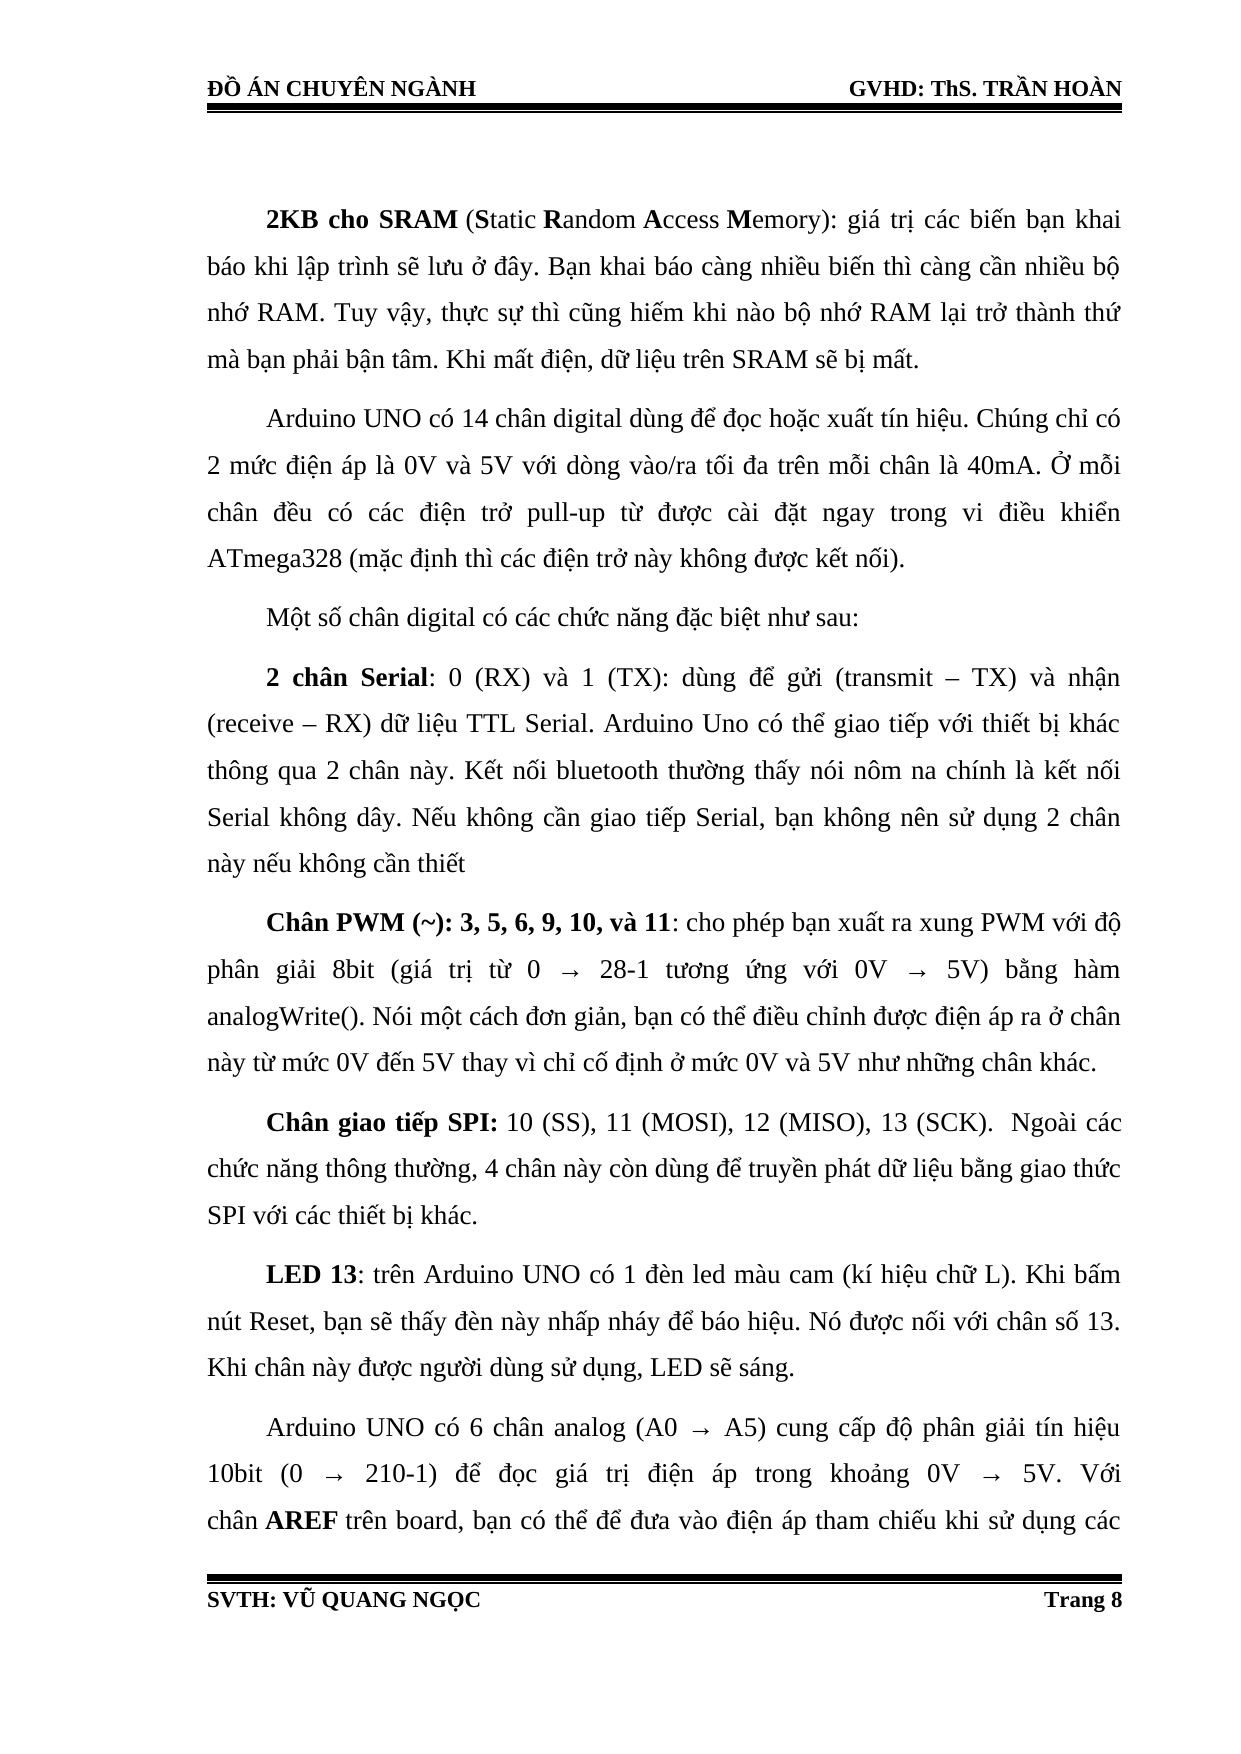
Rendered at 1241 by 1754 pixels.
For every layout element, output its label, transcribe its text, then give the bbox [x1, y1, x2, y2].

text Arduino UNO có 14 chân digital dùng để đọc hoặc xuất tín hiệu. Chúng chỉ có 2 mức điện áp là 0V và 5V với dòng vào/ra tối đa trên mỗi chân là 40mA. Ở mỗi chân đều có các điện trở pull-up từ được cài đặt ngay trong vi điều khiển ATmega328 (mặc định thì các điện trở này không được kết nối). [207, 402, 1122, 573]
text Một số chân digital có các chức năng đặc biệt như sau: [207, 601, 1122, 633]
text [207, 1411, 1122, 1535]
text Chân PWM (~): 3, 5, 6, 9, 10, và 11: cho phép bạn xuất ra xung PWM với độ phân giải 8bit (giá trị từ 0 → 28-1 tương ứng với 0V → 5V) bằng hàm analogWrite(). Nói một cách đơn giản, bạn có thể điều chỉnh được điện áp ra ở chân này từ mức 0V đến 5V thay vì chỉ cố định ở mức 0V và 5V như những chân khác. [207, 906, 1122, 1078]
text 2KB cho SRAM (Static Random Access Memory): giá trị các biến bạn khai báo khi lập trình sẽ lưu ở đây. Bạn khai báo càng nhiều biến thì càng cần nhiều bộ nhớ RAM. Tuy vậy, thực sự thì cũng hiếm khi nào bộ nhớ RAM lại trở thành thứ mà bạn phải bận tâm. Khi mất điện, dữ liệu trên SRAM sẽ bị mất. [207, 203, 1122, 374]
text LED 13: trên Arduino UNO có 1 đèn led màu cam (kí hiệu chữ L). Khi bấm nút Reset, bạn sẽ thấy đèn này nhấp nháy để báo hiệu. Nó được nối với chân số 13. Khi chân này được người dùng sử dụng, LED sẽ sáng. [207, 1258, 1122, 1383]
text 2 chân Serial: 0 (RX) và 1 (TX): dùng để gửi (transmit – TX) và nhận (receive – RX) dữ liệu TTL Serial. Arduino Uno có thể giao tiếp với thiết bị khác thông qua 2 chân này. Kết nối bluetooth thường thấy nói nôm na chính là kết nối Serial không dây. Nếu không cần giao tiếp Serial, bạn không nên sử dụng 2 chân này nếu không cần thiết [207, 661, 1122, 878]
text Chân giao tiếp SPI: 10 (SS), 11 (MOSI), 12 (MISO), 13 (SCK). Ngoài các chức năng thông thường, 4 chân này còn dùng để truyền phát dữ liệu bằng giao thức SPI với các thiết bị khác. [207, 1106, 1122, 1230]
